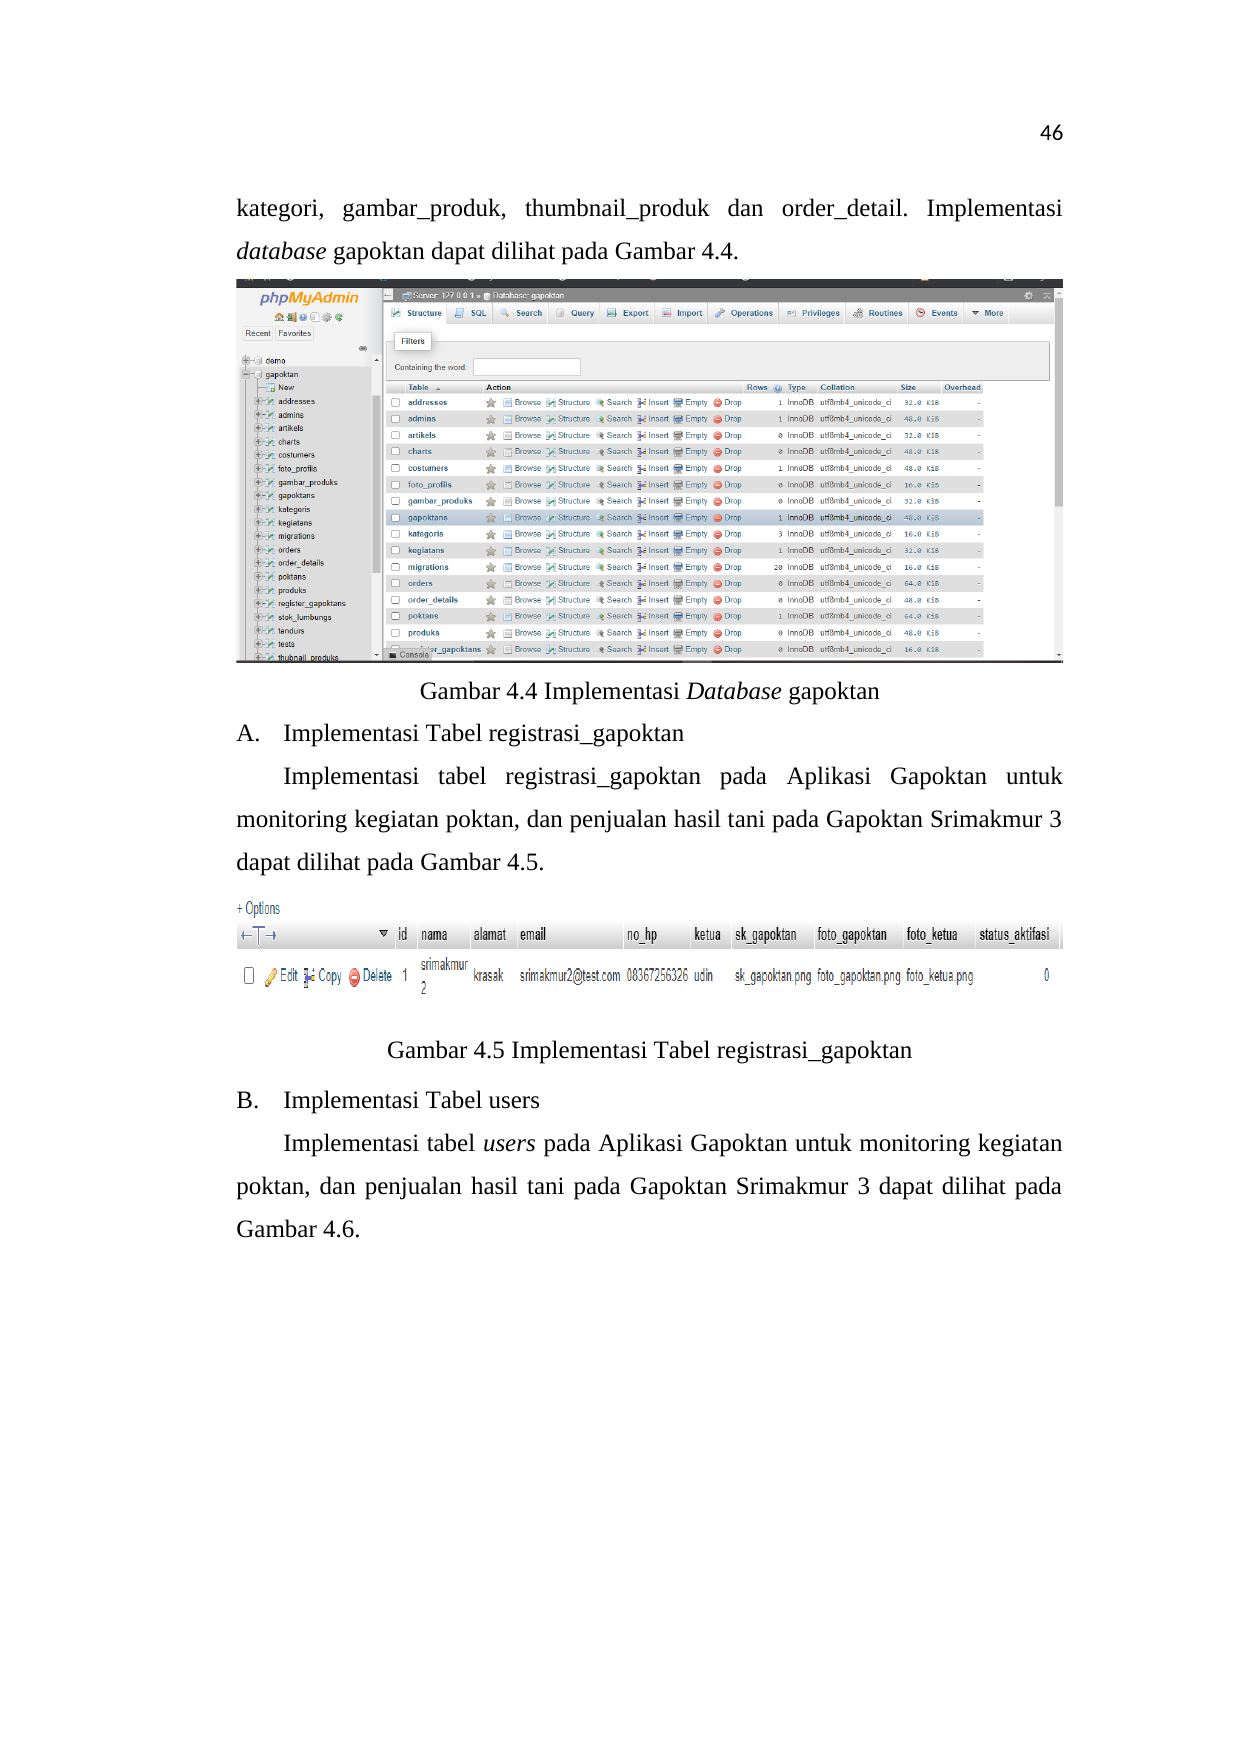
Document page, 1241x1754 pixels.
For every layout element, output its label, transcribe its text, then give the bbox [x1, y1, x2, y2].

list Implementasi tabel users pada Aplikasi Gapoktan untuk monitoring kegiatan poktan, dan penjualan hasil tani pada Gapoktan Srimakmur 3 dapat dilihat pada Gambar 4.6. [236, 1128, 1063, 1243]
picture [236, 890, 1063, 1022]
list Implementasi Tabel users [236, 1085, 1063, 1114]
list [236, 193, 1063, 265]
picture [236, 279, 1063, 663]
text Gambar 4.5 Implementasi Tabel registrasi_gapoktan [236, 1035, 1063, 1064]
list Implementasi tabel registrasi_gapoktan pada Aplikasi Gapoktan untuk monitoring kegiatan poktan, dan penjualan hasil tani pada Gapoktan Srimakmur 3 dapat dilihat pada Gambar 4.5. [236, 761, 1063, 876]
text Gambar 4.4 Implementasi Database gapoktan [236, 676, 1063, 705]
list Implementasi Tabel registrasi_gapoktan [236, 718, 1063, 746]
